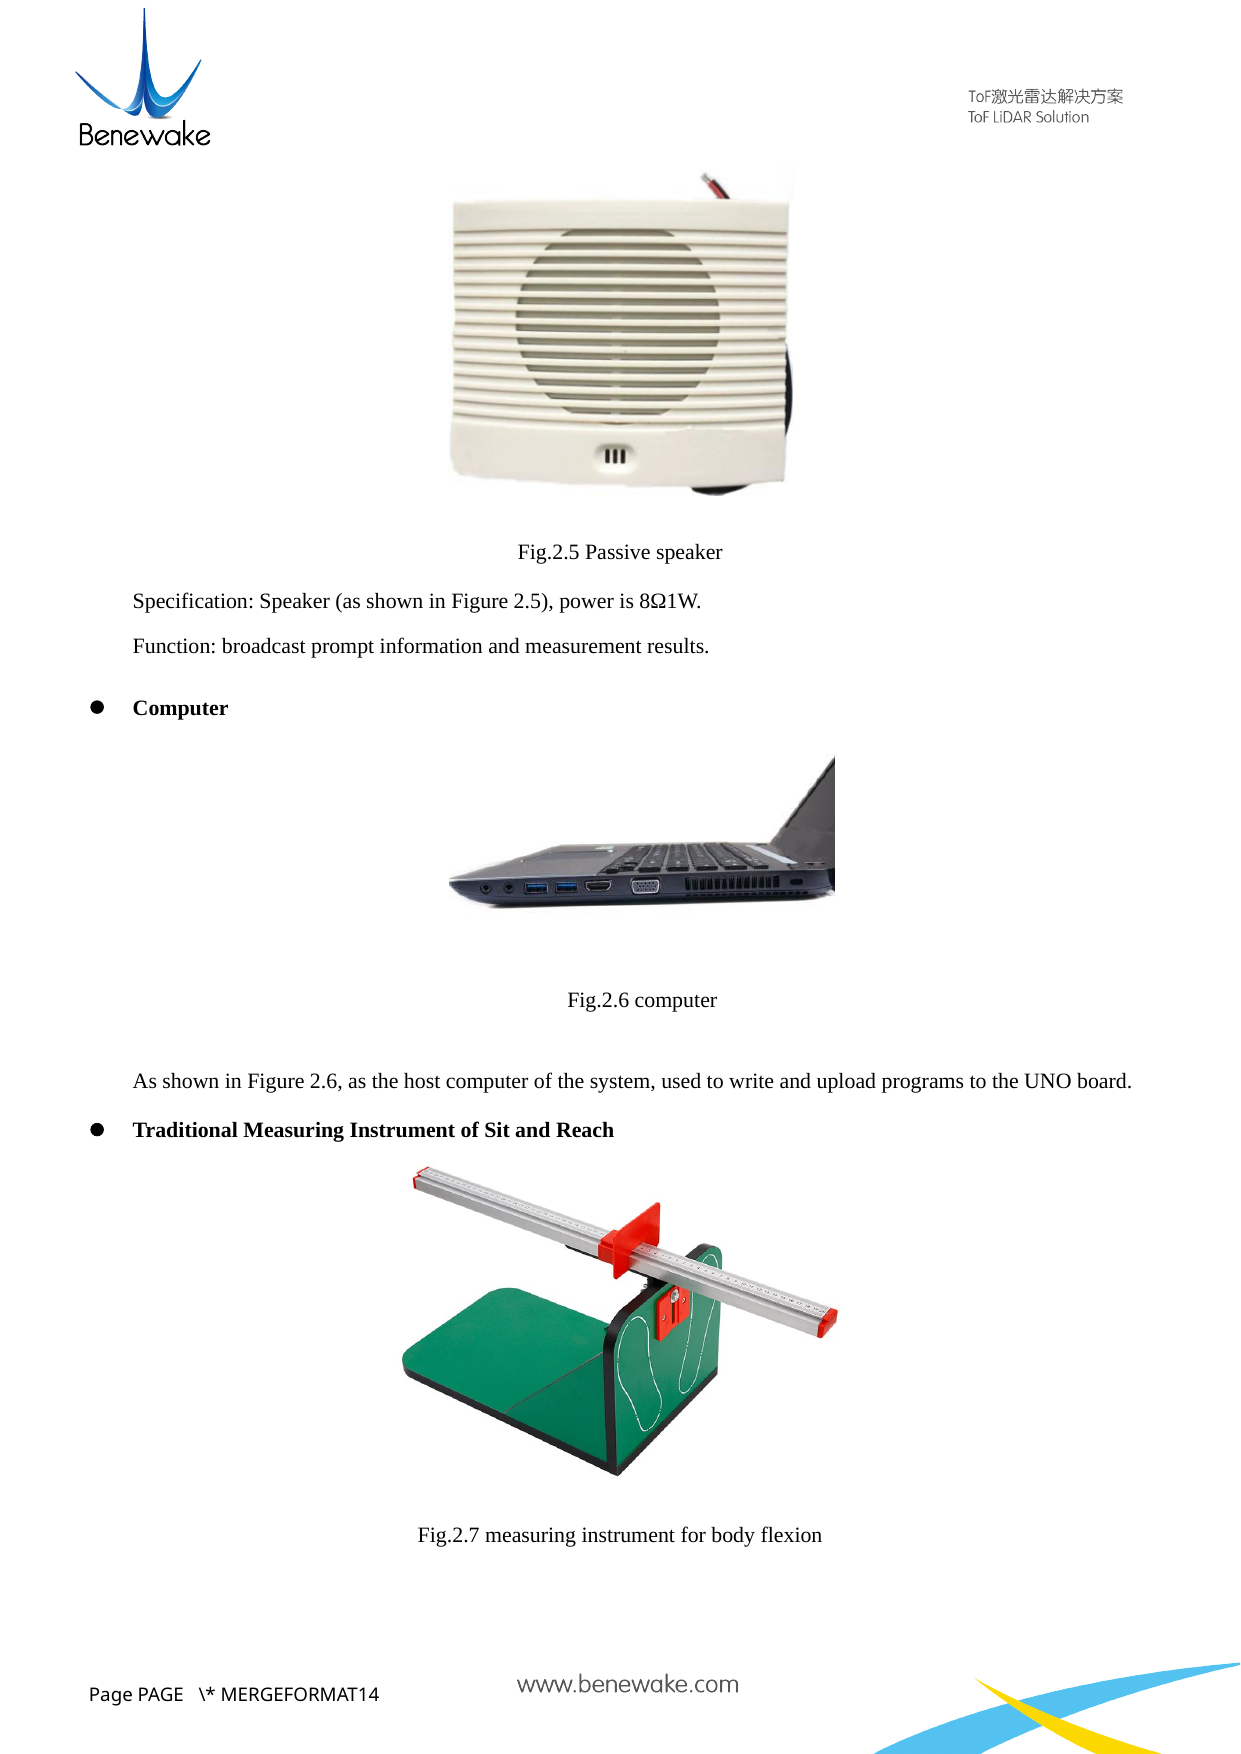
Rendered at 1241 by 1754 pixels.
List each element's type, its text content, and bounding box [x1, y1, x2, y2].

list Computer [89, 691, 1152, 723]
picture [449, 739, 835, 964]
picture [0, 1626, 1241, 1754]
list Fig.2.5 Passive speaker [89, 536, 1152, 568]
picture [447, 162, 794, 499]
text Function: broadcast prompt information and measurement results. [132, 629, 1152, 662]
picture [1, 3, 1241, 149]
list Traditional Measuring Instrument of Sit and Reach [89, 1113, 1152, 1146]
text Specification: Speaker (as shown in Figure 2.5), power is 8Ω1W. [132, 584, 1152, 617]
list Fig.2.6 computer [132, 983, 1152, 1016]
text Fig.2.7 measuring instrument for body flexion [89, 1518, 1152, 1551]
text As shown in Figure 2.6, as the host computer of the system, used to write and upload programs to the UNO board. [132, 1065, 1152, 1097]
picture [398, 1162, 842, 1481]
